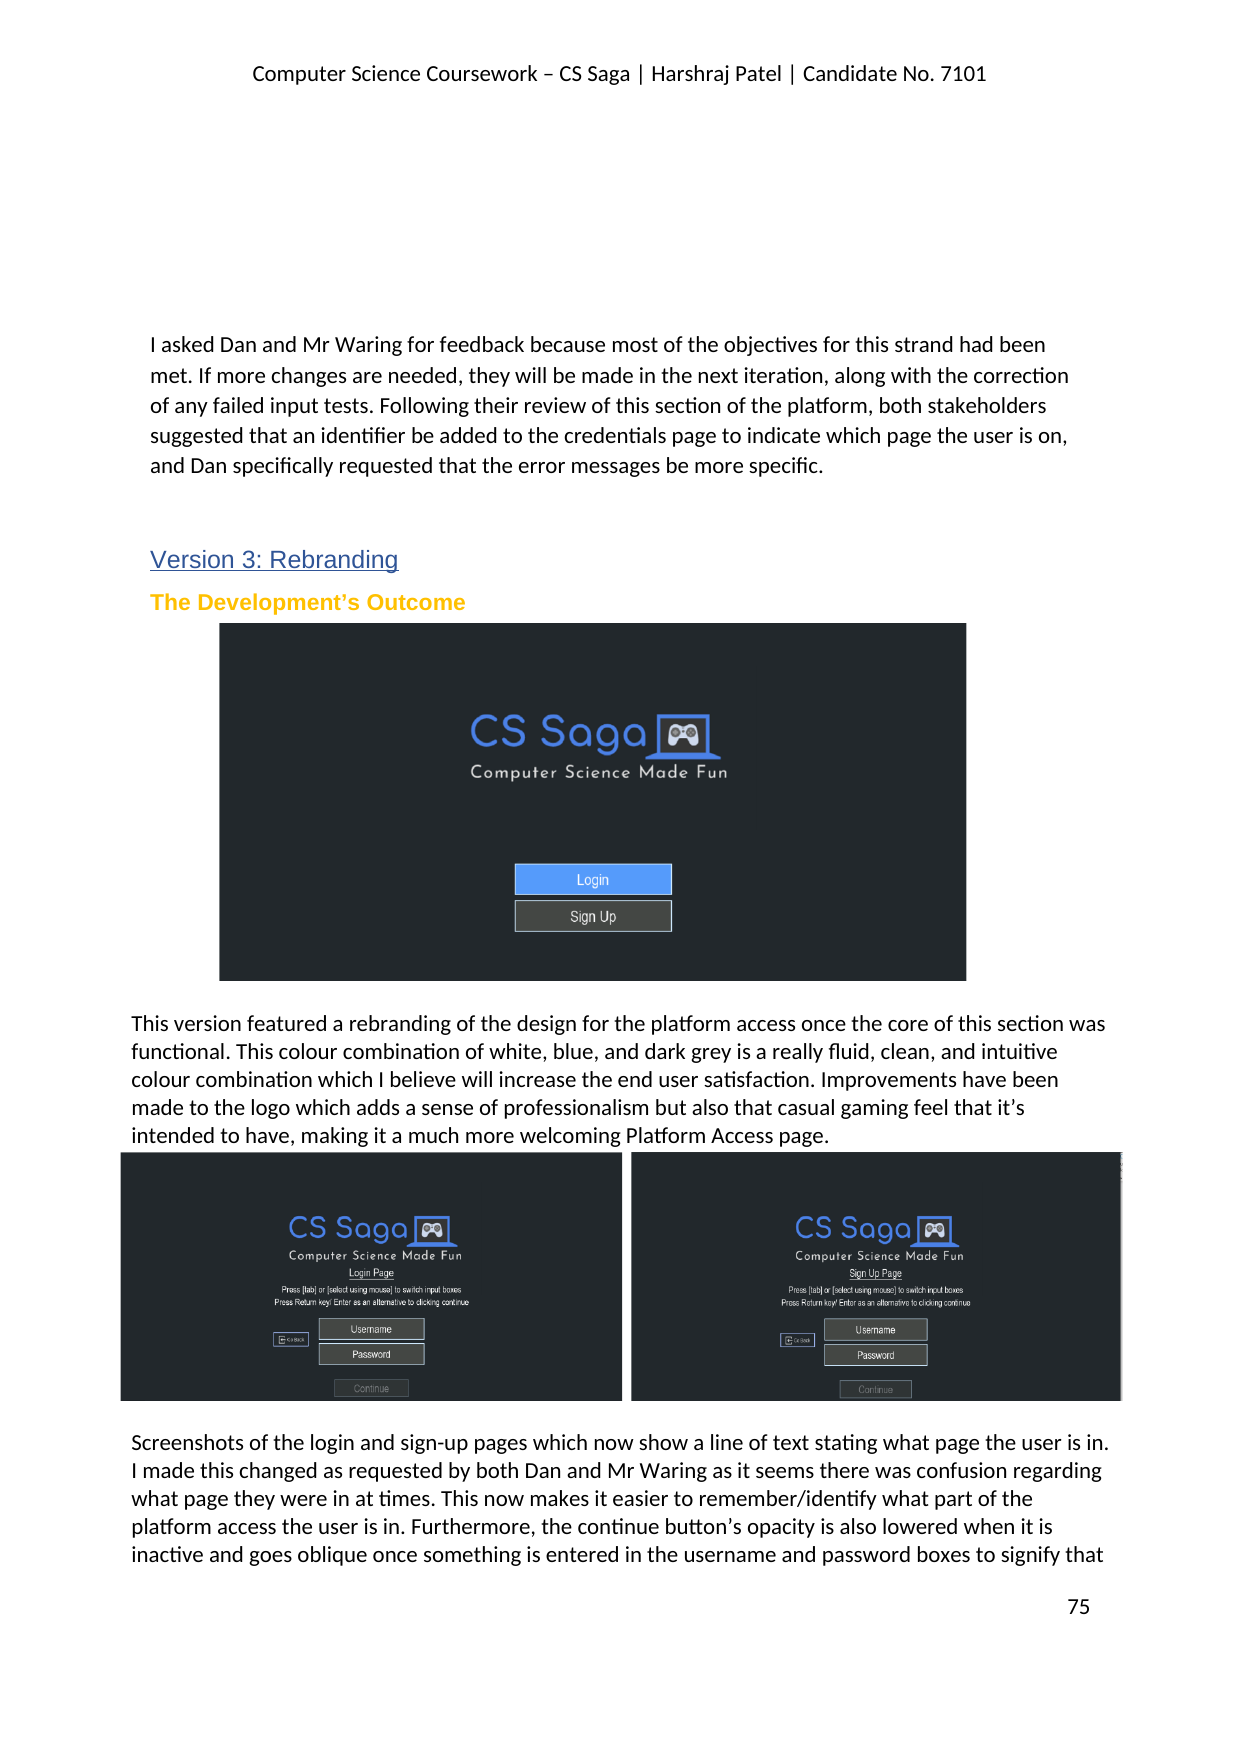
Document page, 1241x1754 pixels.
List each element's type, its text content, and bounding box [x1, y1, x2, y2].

subtitle The Development’s Outcome [150, 589, 1090, 615]
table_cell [120, 1149, 1124, 1568]
table_header [120, 617, 1124, 1009]
picture [219, 623, 967, 981]
subtitle Version 3: Rebranding [150, 545, 1090, 574]
picture [631, 1152, 1123, 1401]
text I asked Dan and Mr Waring for feedback because most of the objectives for this strand had been met. If more changes are needed, they will be made in the next iteration, along with the correction of any failed input tests. Following their review of this section of the platform, both stakeholders suggested that an identifier be added to the credentials page to indicate which page the user is on, and Dan specifically requested that the error messages be more specific. [150, 331, 1090, 479]
picture [120, 1152, 623, 1401]
table_cell This version featured a rebranding of the design for the platform access once the core of this section was functional. This colour combination of white, blue, and dark grey is a really fluid, clean, and intuitive colour combination which I believe will increase the end user satisfaction. Improvements have been made to the logo which adds a sense of professionalism but also that casual gaming feel that it’s intended to have, making it a much more welcoming Platform Access page. [120, 1009, 1124, 1149]
